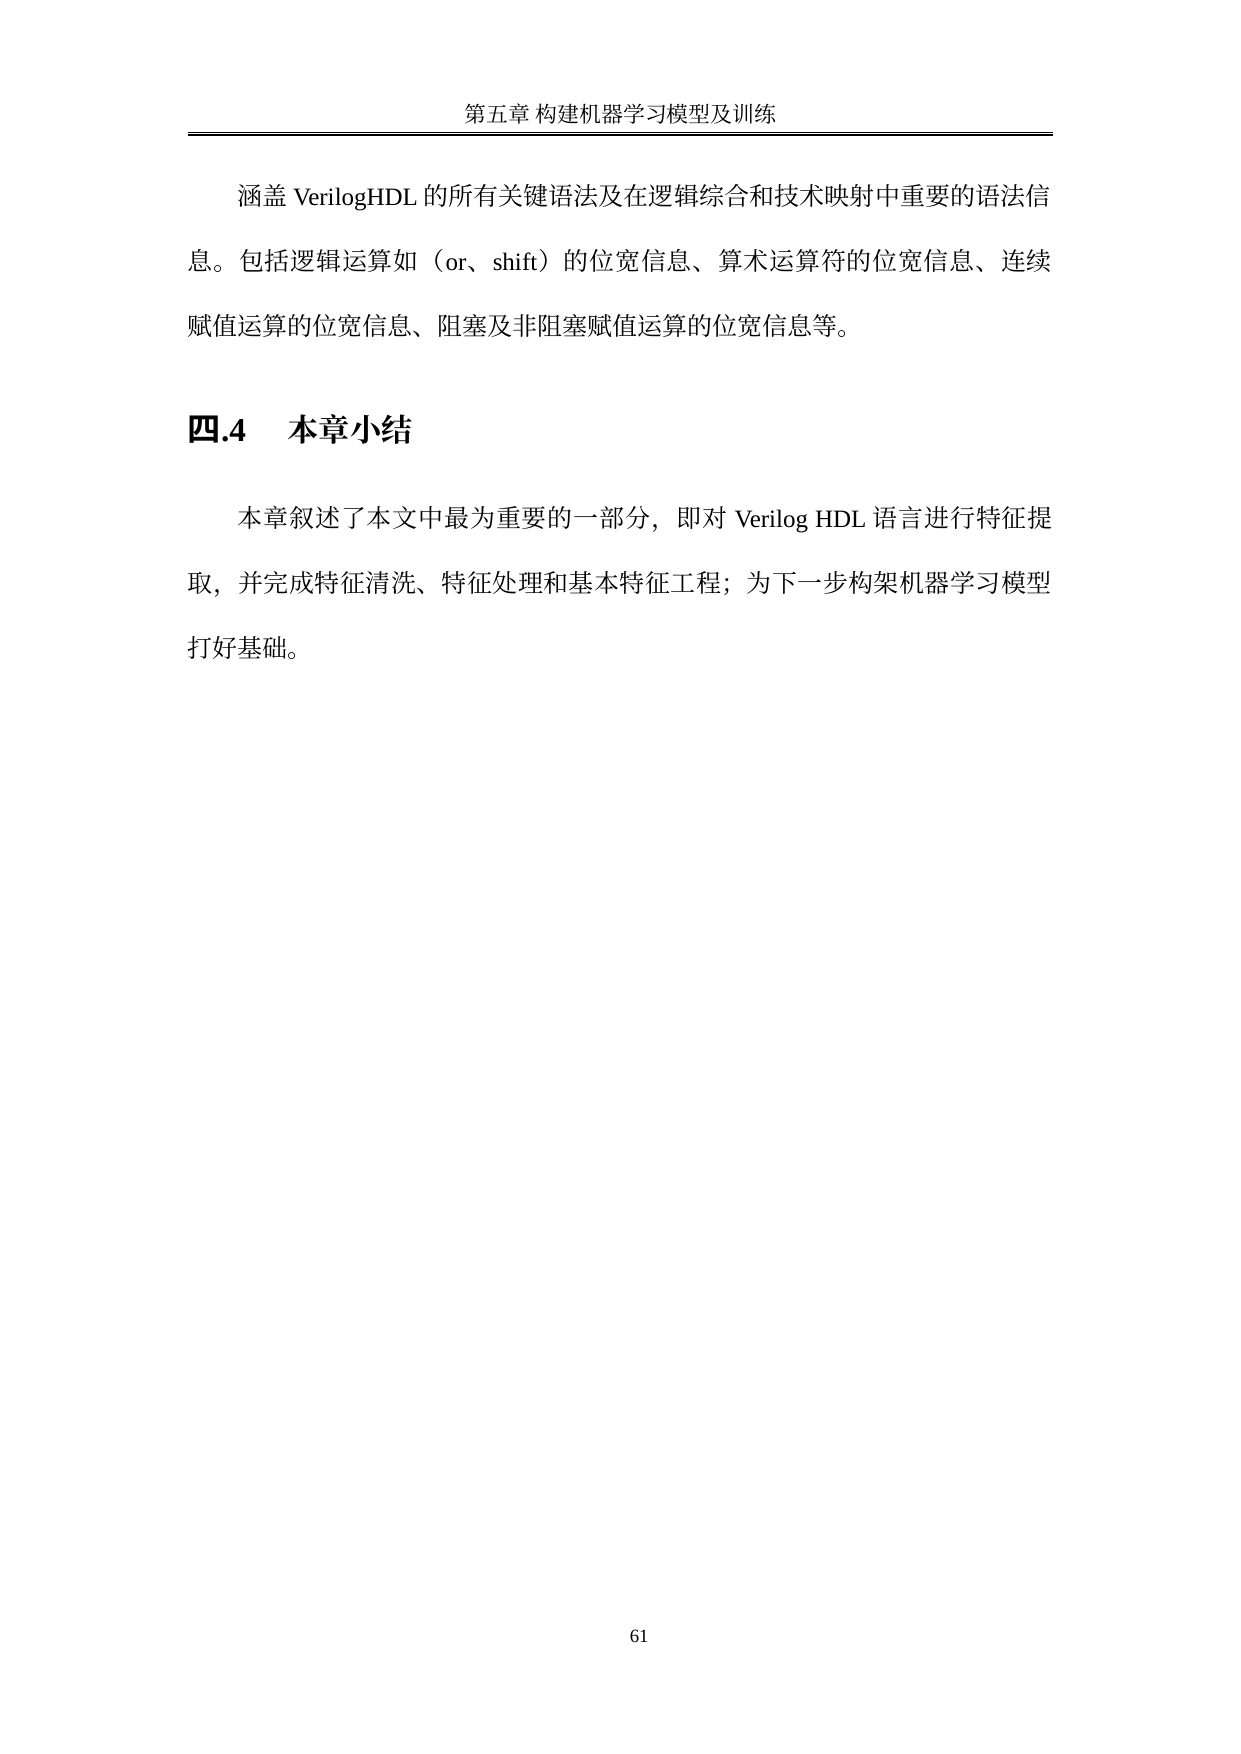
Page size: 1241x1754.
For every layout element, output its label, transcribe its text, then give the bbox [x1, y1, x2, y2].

subtitle 本章小结 [187, 394, 1053, 459]
text 本章叙述了本文中最为重要的一部分，即对Verilog HDL语言进行特征提取，并完成特征清洗、特征处理和基本特征工程；为下一步构架机器学习模型打好基础。 [187, 484, 1053, 679]
text 涵盖VerilogHDL的所有关键语法及在逻辑综合和技术映射中重要的语法信息。包括逻辑运算如（or、shift）的位宽信息、算术运算符的位宽信息、连续赋值运算的位宽信息、阻塞及非阻塞赋值运算的位宽信息等。 [187, 162, 1053, 357]
